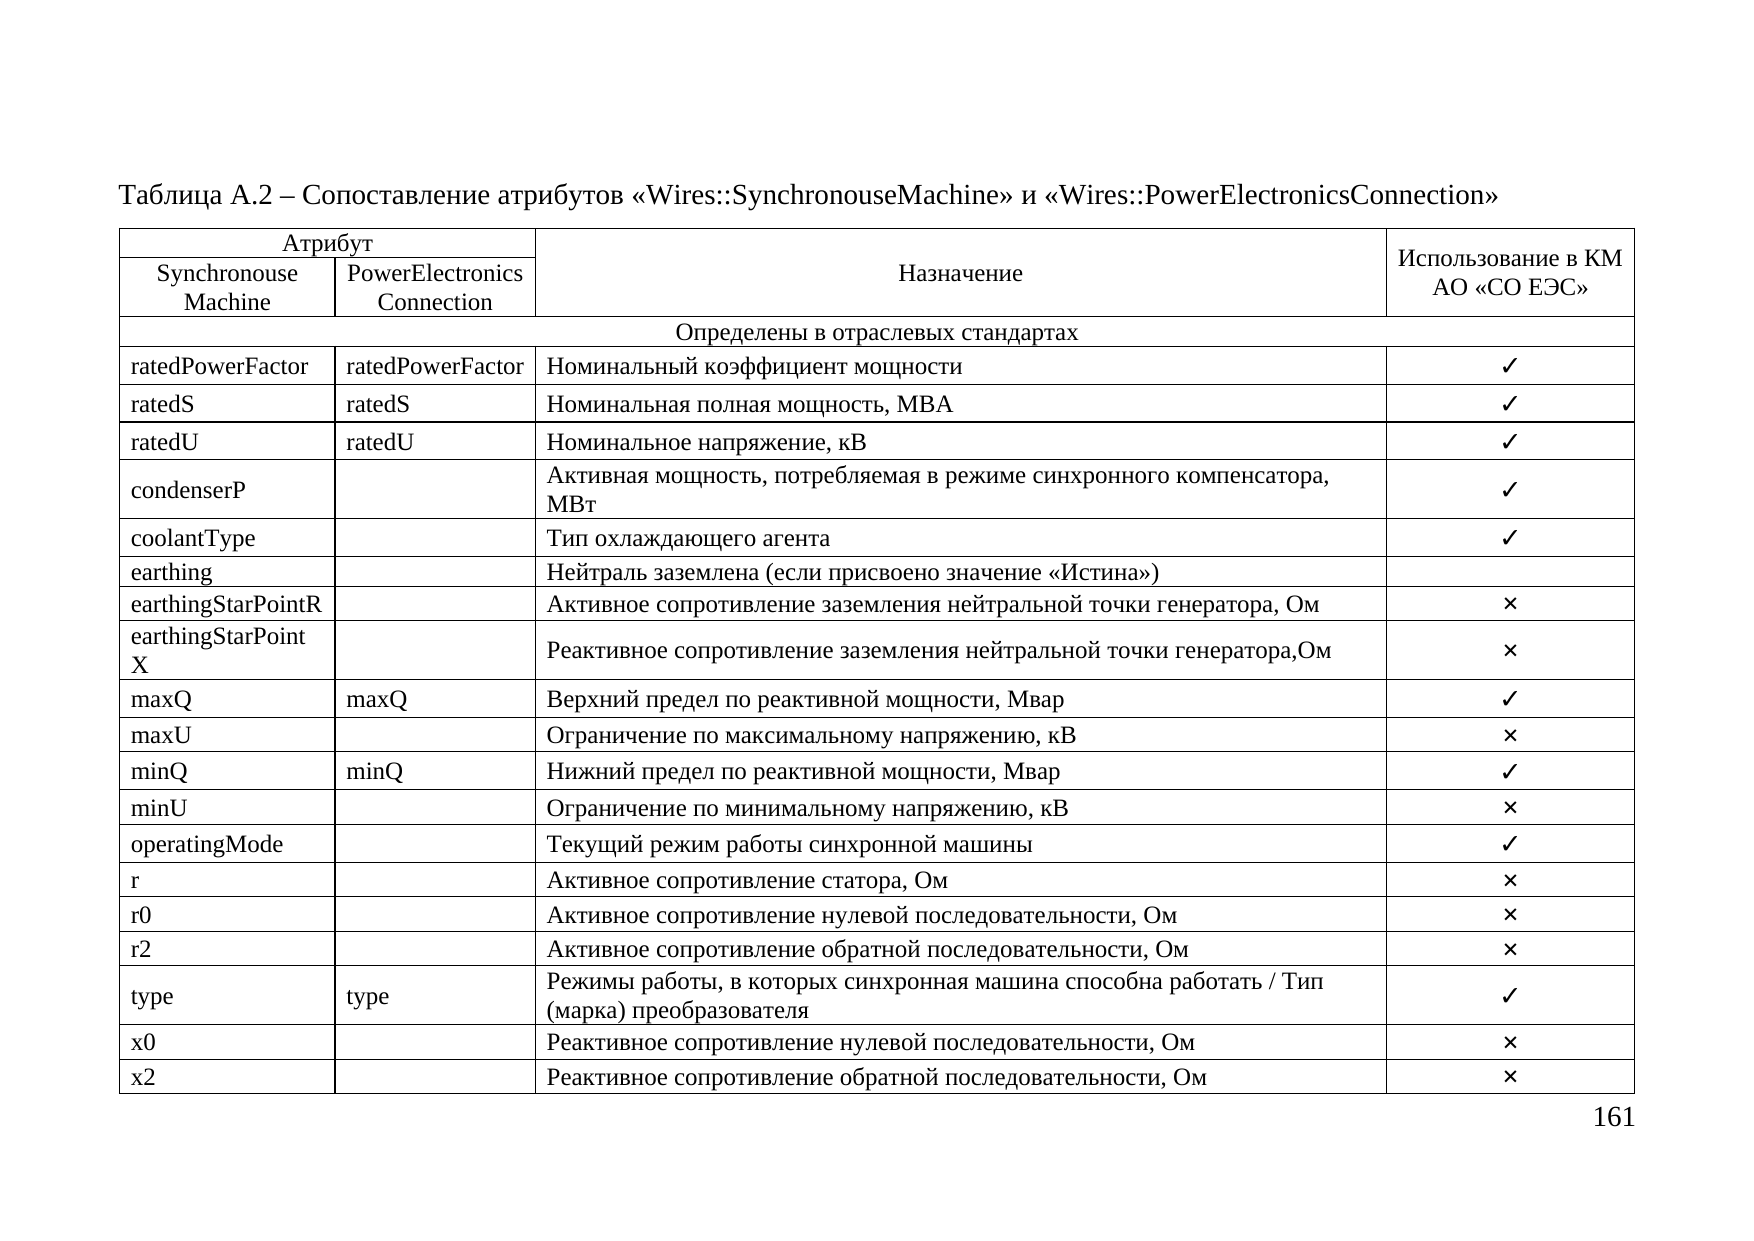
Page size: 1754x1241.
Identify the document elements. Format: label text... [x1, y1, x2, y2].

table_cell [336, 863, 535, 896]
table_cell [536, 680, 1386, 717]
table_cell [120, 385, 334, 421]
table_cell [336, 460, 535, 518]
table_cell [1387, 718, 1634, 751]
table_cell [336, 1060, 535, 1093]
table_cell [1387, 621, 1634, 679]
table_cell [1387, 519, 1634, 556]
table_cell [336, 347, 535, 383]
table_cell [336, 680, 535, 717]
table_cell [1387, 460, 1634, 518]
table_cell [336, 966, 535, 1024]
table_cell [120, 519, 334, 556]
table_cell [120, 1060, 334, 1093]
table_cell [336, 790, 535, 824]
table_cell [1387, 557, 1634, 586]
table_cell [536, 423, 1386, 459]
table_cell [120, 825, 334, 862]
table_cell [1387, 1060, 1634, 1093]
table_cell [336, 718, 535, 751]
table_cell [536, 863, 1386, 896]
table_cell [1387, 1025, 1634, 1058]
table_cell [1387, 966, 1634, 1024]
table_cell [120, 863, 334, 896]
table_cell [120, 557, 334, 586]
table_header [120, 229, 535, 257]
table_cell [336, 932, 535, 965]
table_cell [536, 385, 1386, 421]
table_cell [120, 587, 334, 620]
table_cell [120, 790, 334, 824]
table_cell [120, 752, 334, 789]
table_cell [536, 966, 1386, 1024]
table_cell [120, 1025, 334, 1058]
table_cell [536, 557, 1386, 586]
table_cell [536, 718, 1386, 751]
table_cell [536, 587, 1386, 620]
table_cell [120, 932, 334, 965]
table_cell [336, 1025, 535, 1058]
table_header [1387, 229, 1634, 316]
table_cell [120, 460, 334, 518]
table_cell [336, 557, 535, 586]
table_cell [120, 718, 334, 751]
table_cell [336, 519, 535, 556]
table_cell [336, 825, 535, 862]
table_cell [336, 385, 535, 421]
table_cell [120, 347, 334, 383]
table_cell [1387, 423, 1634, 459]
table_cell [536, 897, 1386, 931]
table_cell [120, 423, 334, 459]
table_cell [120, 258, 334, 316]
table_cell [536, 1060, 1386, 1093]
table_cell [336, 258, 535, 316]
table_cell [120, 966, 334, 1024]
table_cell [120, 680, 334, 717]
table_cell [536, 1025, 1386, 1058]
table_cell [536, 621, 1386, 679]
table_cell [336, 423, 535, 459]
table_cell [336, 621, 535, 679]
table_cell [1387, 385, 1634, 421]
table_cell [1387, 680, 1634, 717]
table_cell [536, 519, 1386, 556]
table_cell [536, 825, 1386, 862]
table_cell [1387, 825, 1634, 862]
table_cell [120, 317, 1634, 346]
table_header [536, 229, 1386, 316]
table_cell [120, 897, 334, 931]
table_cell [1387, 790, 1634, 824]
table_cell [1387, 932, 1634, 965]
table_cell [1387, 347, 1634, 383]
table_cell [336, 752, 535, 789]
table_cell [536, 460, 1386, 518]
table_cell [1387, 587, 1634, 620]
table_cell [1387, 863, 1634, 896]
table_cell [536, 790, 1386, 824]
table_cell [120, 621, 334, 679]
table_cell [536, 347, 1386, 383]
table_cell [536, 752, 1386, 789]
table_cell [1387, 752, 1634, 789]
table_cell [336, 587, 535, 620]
text Таблица А.2 – Сопоставление атрибутов «Wires::SynchronouseMachine» и «Wires::PowerElectronicsConnection» [118, 177, 1636, 211]
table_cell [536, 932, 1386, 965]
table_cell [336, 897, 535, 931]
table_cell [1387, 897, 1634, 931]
